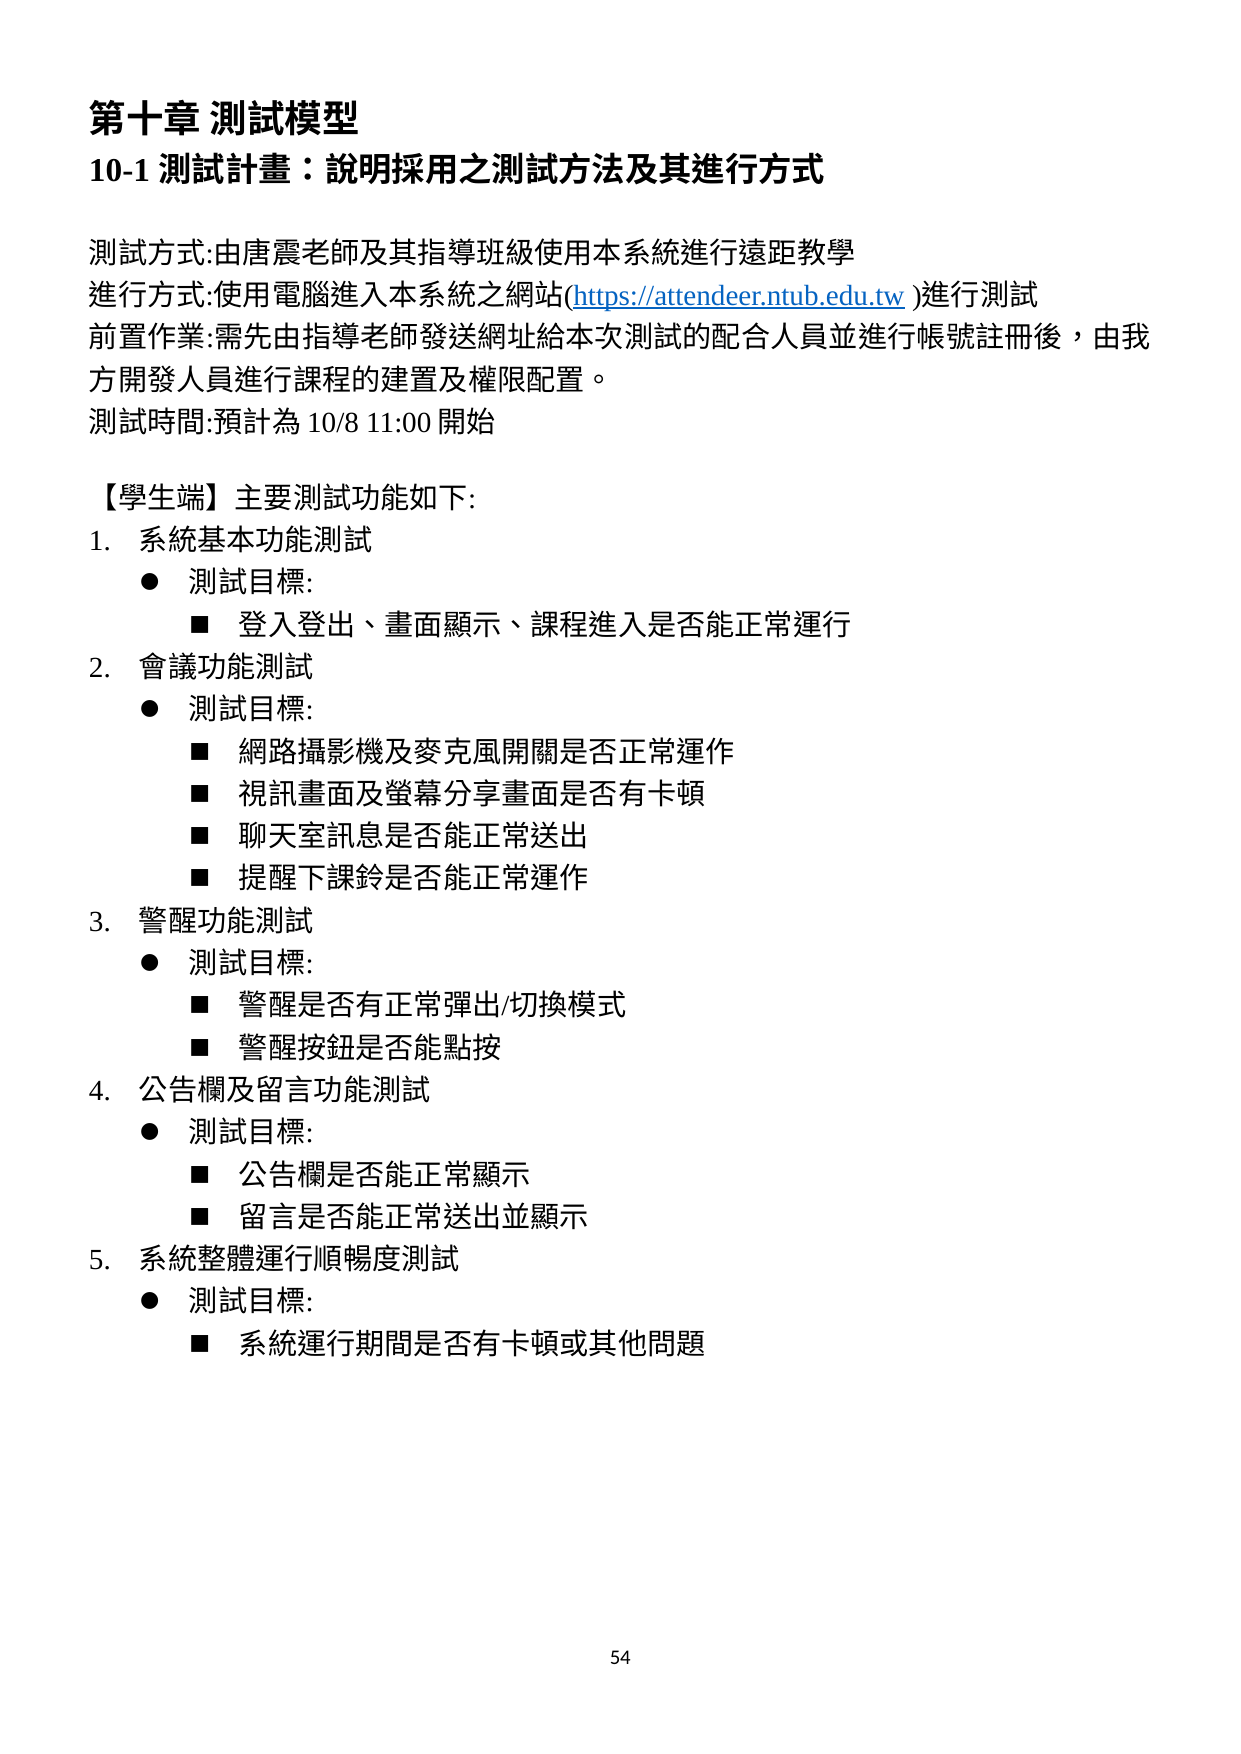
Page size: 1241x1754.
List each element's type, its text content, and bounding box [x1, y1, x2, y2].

text 4. 公告欄及留言功能測試 [89, 1067, 1152, 1109]
list 網路攝影機及麥克風開關是否正常運作 [189, 728, 1152, 771]
text 5. 系統整體運行順暢度測試 [89, 1236, 1152, 1278]
text 10-1 測試計畫：說明採用之測試方法及其進行方式 [89, 143, 1152, 191]
text 測試方式:由唐震老師及其指導班級使用本系統進行遠距教學 [89, 229, 1152, 272]
list 測試目標: [139, 559, 1152, 601]
list 系統運行期間是否有卡頓或其他問題 [189, 1320, 1152, 1363]
list 公告欄是否能正常顯示 [189, 1151, 1152, 1193]
text 1. 系統基本功能測試 [89, 517, 1152, 559]
text 2. 會議功能測試 [89, 644, 1152, 686]
text 測試時間:預計為10/8 11:00開始 [89, 399, 1152, 441]
list 提醒下課鈴是否能正常運作 [189, 855, 1152, 897]
list 警醒按鈕是否能點按 [189, 1024, 1152, 1067]
list 警醒是否有正常彈出/切換模式 [189, 982, 1152, 1024]
list 聊天室訊息是否能正常送出 [189, 813, 1152, 855]
list 留言是否能正常送出並顯示 [189, 1193, 1152, 1236]
list 視訊畫面及螢幕分享畫面是否有卡頓 [189, 771, 1152, 813]
text 第十章 測試模型 [89, 89, 1152, 143]
text 前置作業:需先由指導老師發送網址給本次測試的配合人員並進行帳號註冊後，由我方開發人員進行課程的建置及權限配置。 [89, 314, 1152, 399]
text 3. 警醒功能測試 [89, 897, 1152, 940]
list 測試目標: [139, 686, 1152, 728]
list 測試目標: [139, 1109, 1152, 1151]
list 測試目標: [139, 940, 1152, 982]
list 登入登出、畫面顯示、課程進入是否能正常運行 [189, 601, 1152, 644]
text 【學生端】主要測試功能如下: [89, 474, 1152, 517]
text 進行方式:使用電腦進入本系統之網站(https://attendeer.ntub.edu.tw )進行測試 [89, 272, 1152, 314]
list 測試目標: [139, 1278, 1152, 1320]
